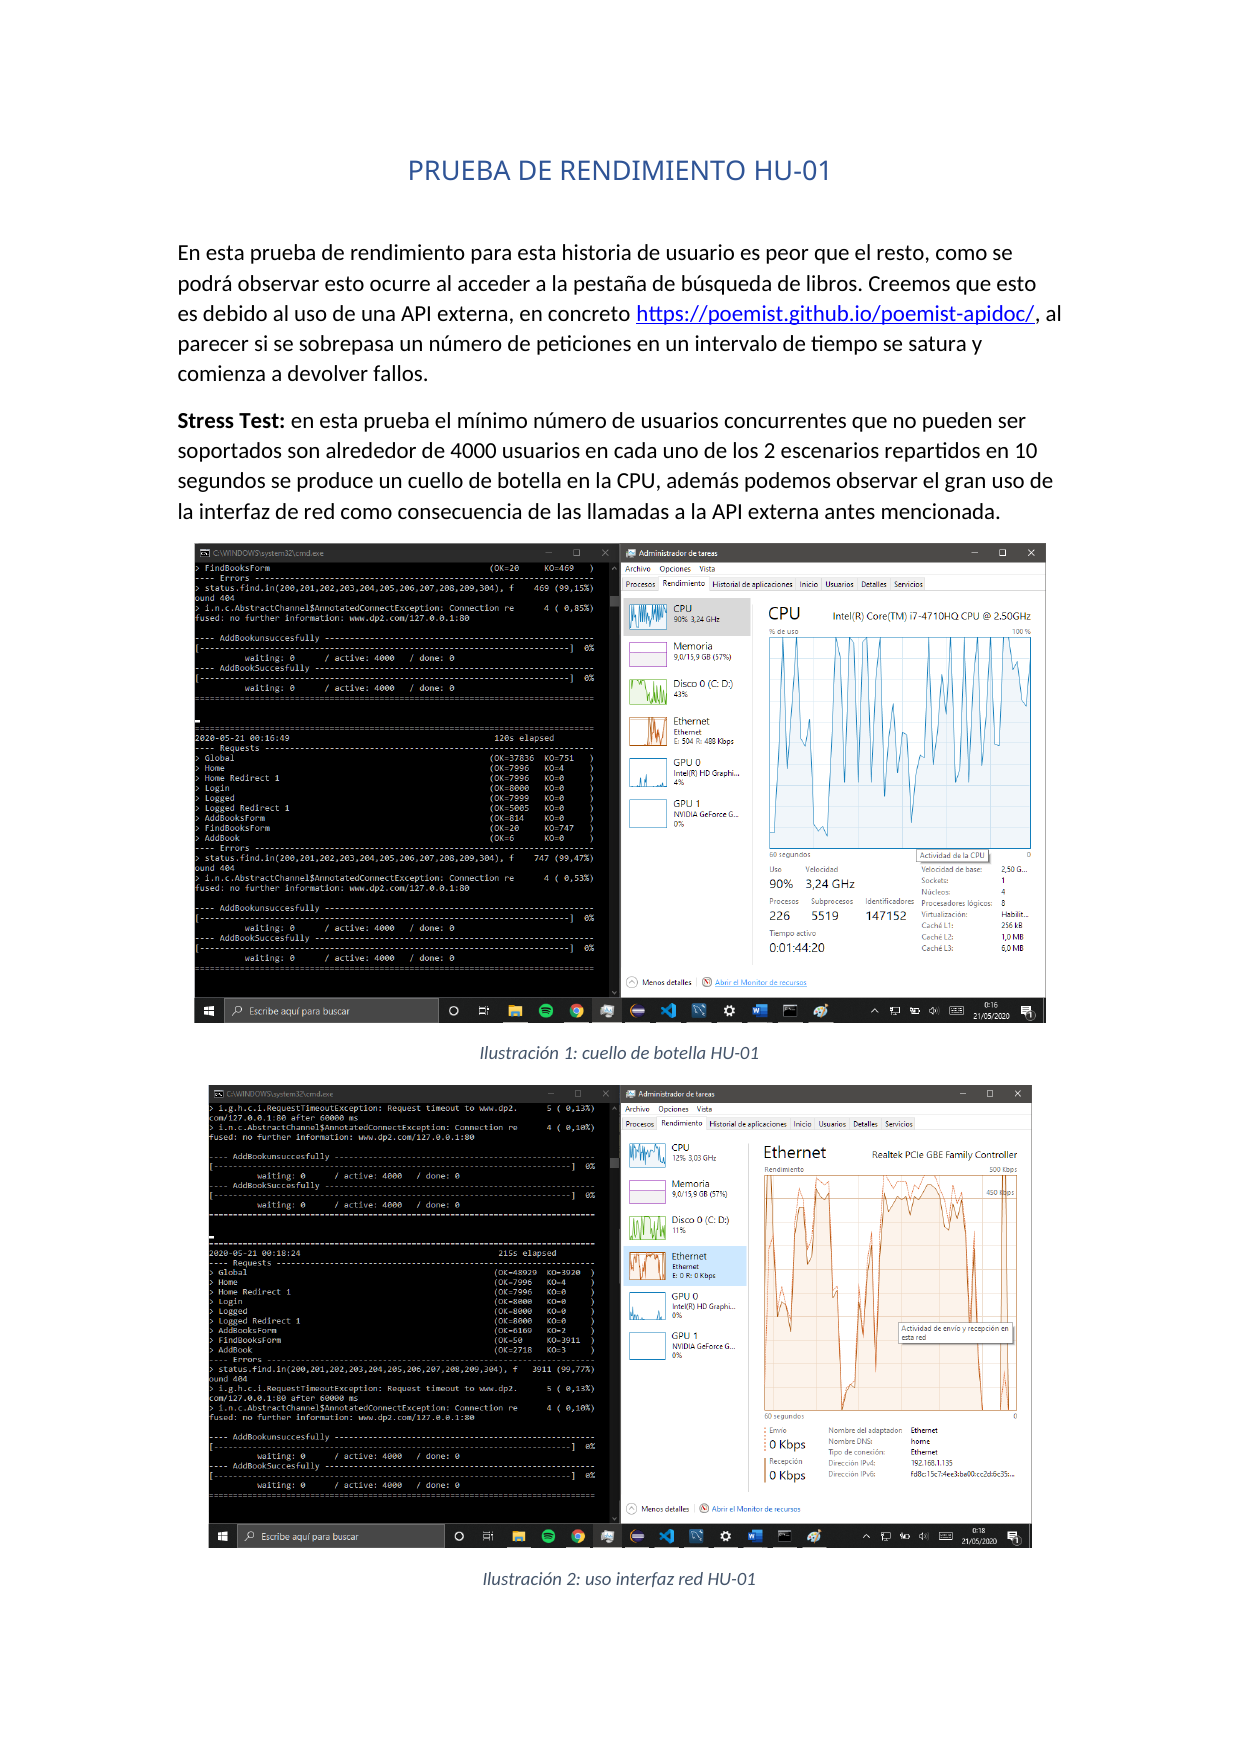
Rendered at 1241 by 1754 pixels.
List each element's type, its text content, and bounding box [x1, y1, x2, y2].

picture [194, 543, 1046, 1023]
text Ilustración 2: uso interfaz red HU-01 [177, 1567, 1063, 1590]
text Stress Test: en esta prueba el mínimo número de usuarios concurrentes que no pueden ser soportados son alrededor de 4000 usuarios en cada uno de los 2 escenarios repartidos en 10 segundos se produce un cuello de botella en la CPU, además podemos observar el gran uso de la interfaz de red como consecuencia de las llamadas a la API externa antes mencionada. [177, 406, 1063, 525]
picture [208, 1085, 1032, 1548]
text En esta prueba de rendimiento para esta historia de usuario es peor que el resto, como se podrá observar esto ocurre al acceder a la pestaña de búsqueda de libros. Creemos que esto es debido al uso de una API externa, en concreto https://poemist.github.io/poemist-apidoc/, al parecer si se sobrepasa un número de peticiones en un intervalo de tiempo se satura y comienza a devolver fallos. [177, 238, 1063, 387]
text Ilustración 1: cuello de botella HU-01 [177, 1041, 1063, 1064]
subtitle PRUEBA DE RENDIMIENTO HU-01 [177, 152, 1063, 189]
